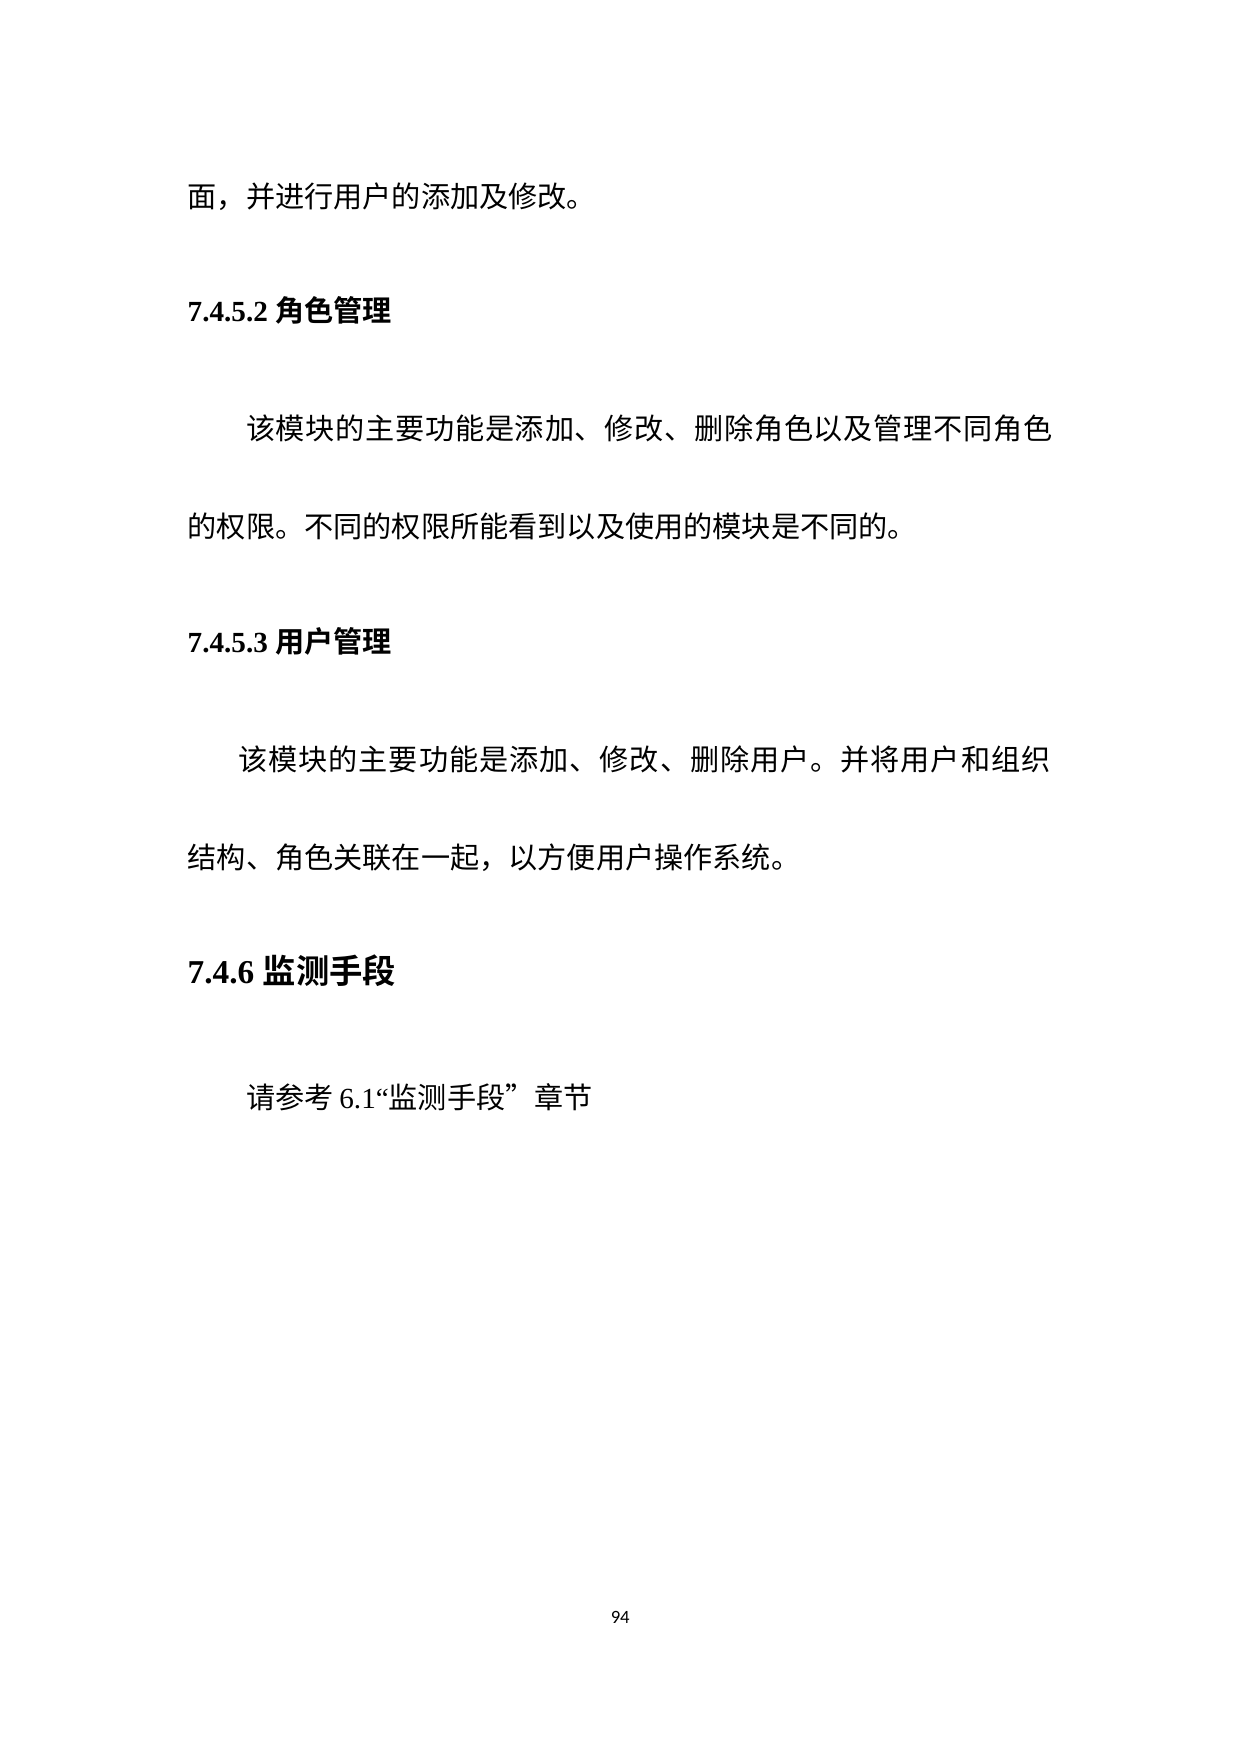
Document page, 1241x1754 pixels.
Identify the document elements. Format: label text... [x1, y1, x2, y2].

subtitle 7.4.6 监测手段 [187, 936, 1053, 1001]
text 该模块的主要功能是添加、修改、删除用户。并将用户和组织结构、角色关联在一起，以方便用户操作系统。 [187, 726, 1053, 888]
text 该模块的主要功能是添加、修改、删除角色以及管理不同角色的权限。不同的权限所能看到以及使用的模块是不同的。 [187, 394, 1053, 557]
subtitle 7.4.5.3 用户管理 [187, 607, 1053, 672]
subtitle 7.4.5.2 角色管理 [187, 277, 1053, 342]
text 请参考6.1“监测手段”章节 [187, 1063, 1053, 1128]
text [187, 162, 1053, 227]
